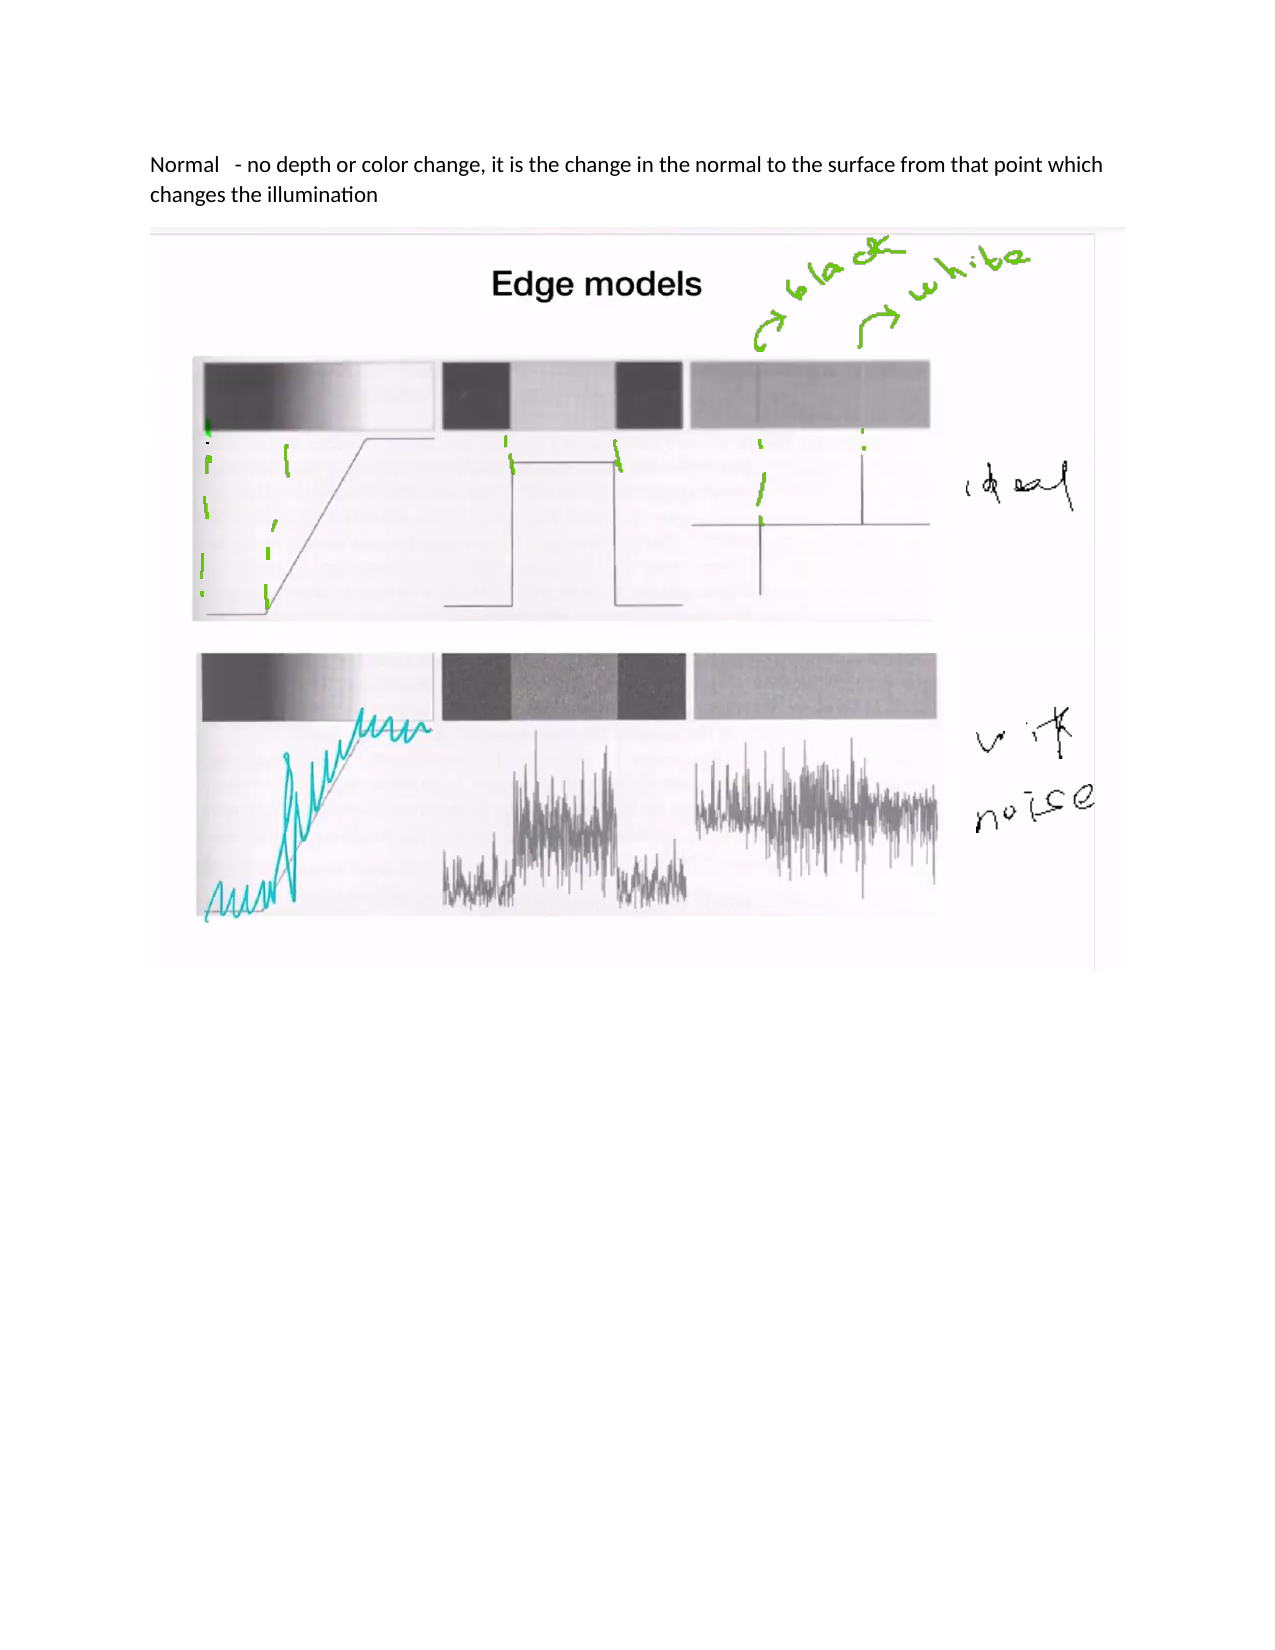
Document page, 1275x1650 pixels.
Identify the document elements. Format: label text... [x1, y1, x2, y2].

text Normal - no depth or color change, it is the change in the normal to the surface from that point which changes the illumination [150, 150, 1125, 208]
picture [150, 227, 1125, 971]
